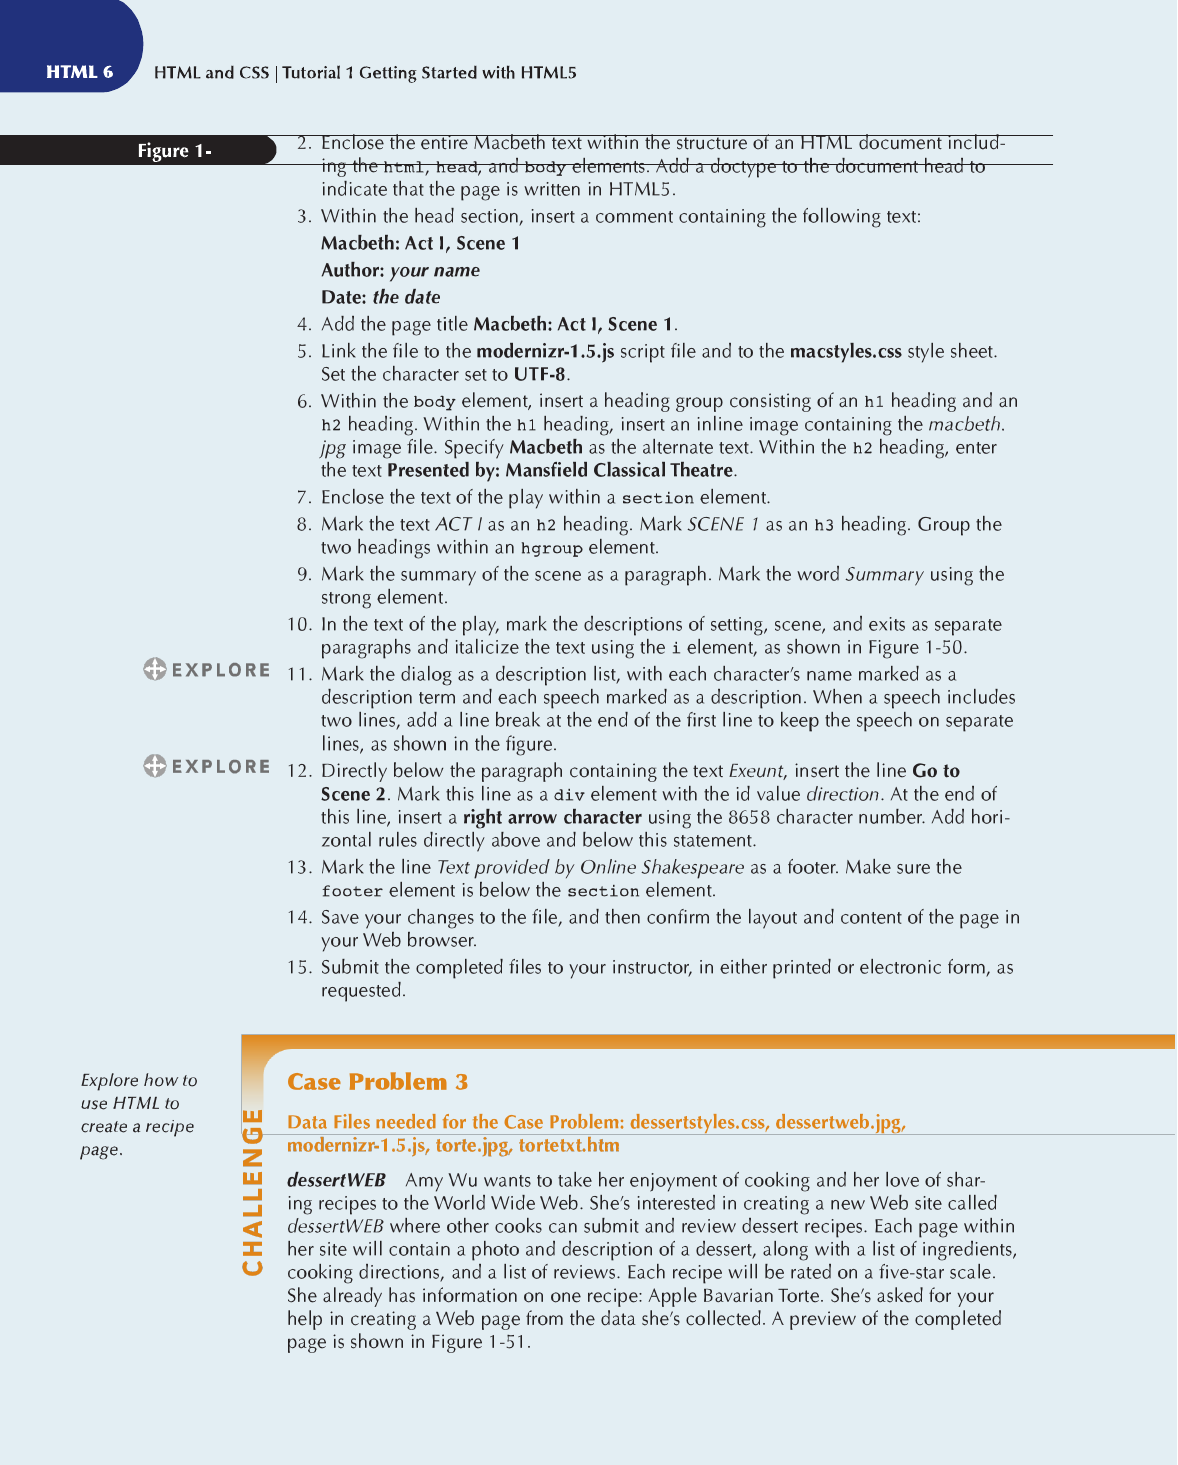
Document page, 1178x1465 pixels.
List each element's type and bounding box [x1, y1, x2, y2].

picture [79, 133, 1175, 1353]
